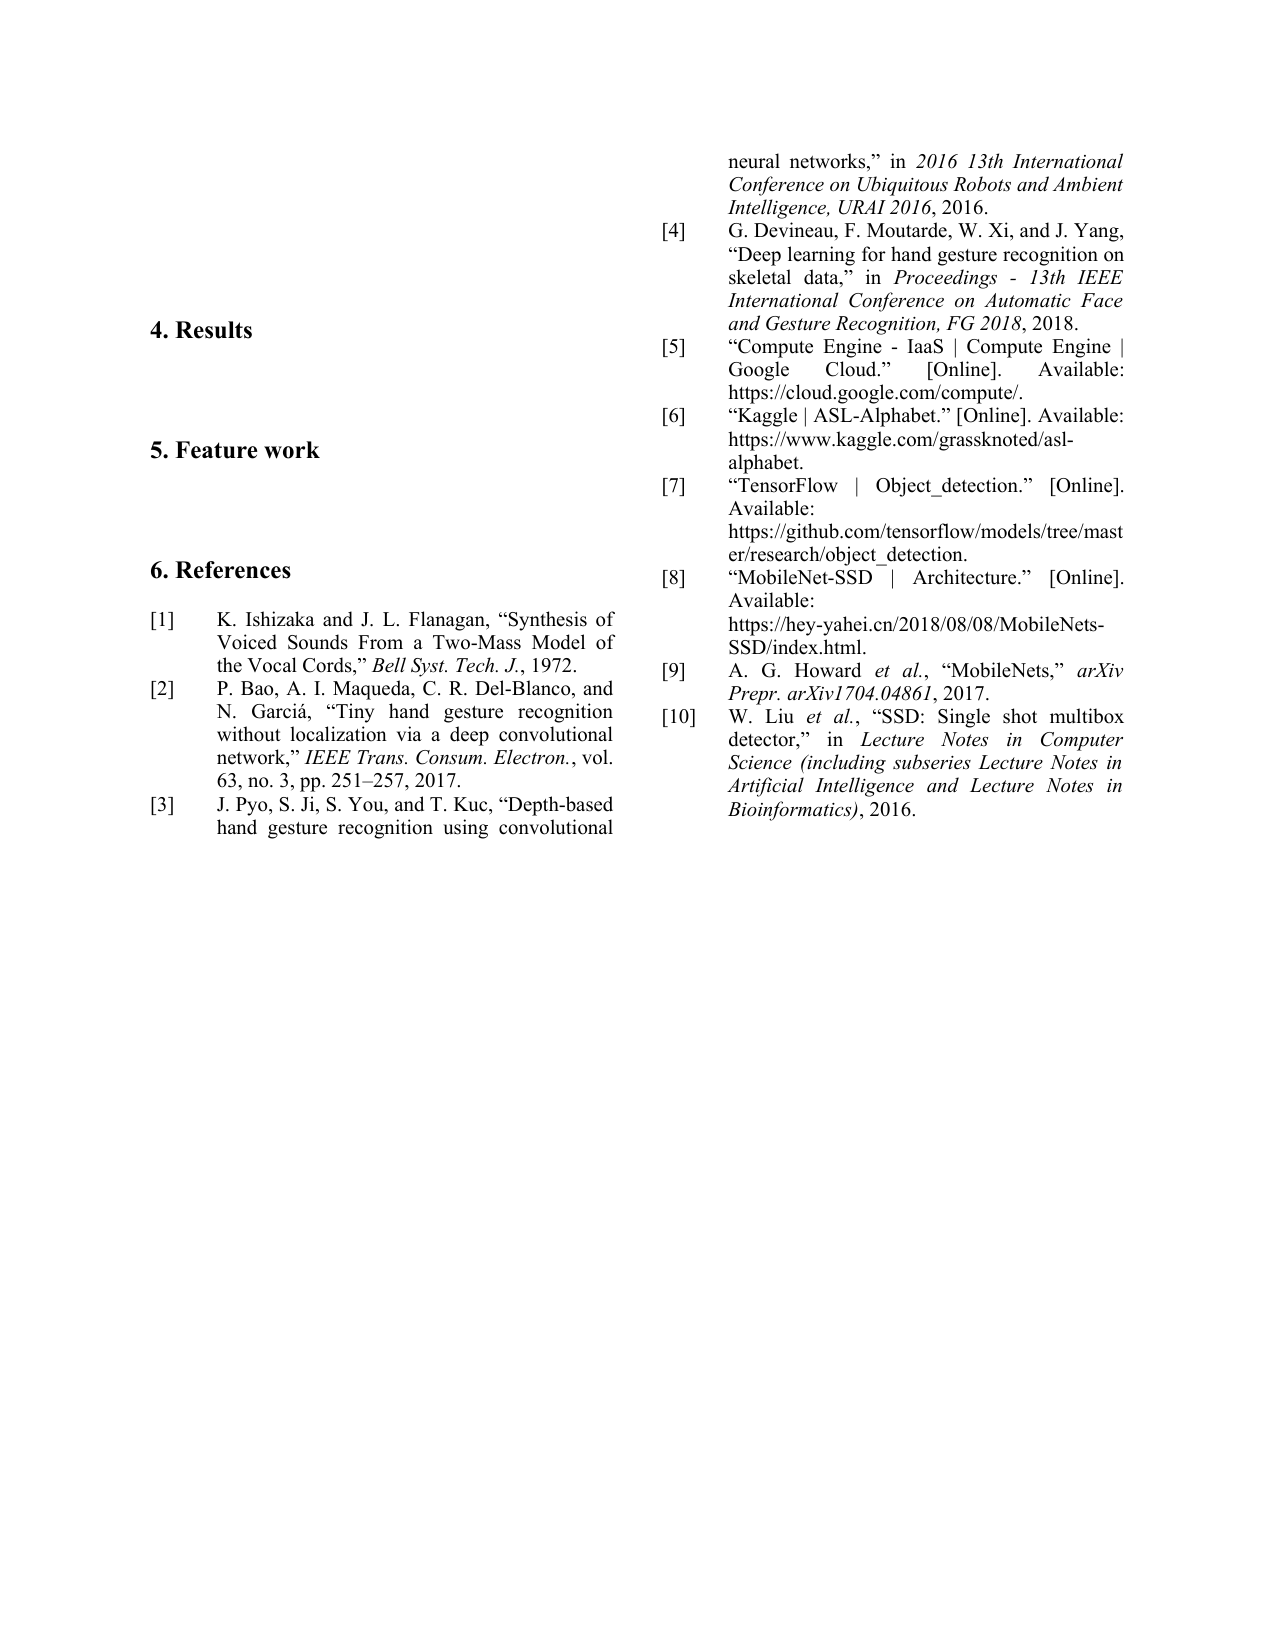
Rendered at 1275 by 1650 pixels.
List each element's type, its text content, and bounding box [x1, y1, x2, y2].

text [7] “TensorFlow | Object_detection.” [Online]. Available: https://github.com/tensorflow/models/tree/master/research/object_detection. [661, 474, 1125, 566]
subtitle 4. Results [150, 316, 613, 344]
text [2] P. Bao, A. I. Maqueda, C. R. Del-Blanco, and N. Garciá, “Tiny hand gesture recognition without localization via a deep convolutional network,” IEEE Trans. Consum. Electron., vol. 63, no. 3, pp. 251–257, 2017. [150, 677, 613, 792]
subtitle 5. Feature work [150, 436, 613, 464]
text [9] A. G. Howard et al., “MobileNets,” arXiv Prepr. arXiv1704.04861, 2017. [661, 659, 1125, 705]
text [5] “Compute Engine - IaaS | Compute Engine | Google Cloud.” [Online]. Available: https://cloud.google.com/compute/. [661, 335, 1125, 404]
text [4] G. Devineau, F. Moutarde, W. Xi, and J. Yang, “Deep learning for hand gesture recognition on skeletal data,” in Proceedings - 13th IEEE International Conference on Automatic Face and Gesture Recognition, FG 2018, 2018. [661, 219, 1125, 335]
text [3] J. Pyo, S. Ji, S. You, and T. Kuc, “Depth-based hand gesture recognition using convolutional neural networks,” in 2016 13th International Conference on Ubiquitous Robots and Ambient Intelligence, URAI 2016, 2016. [661, 150, 1125, 219]
text [6] “Kaggle | ASL-Alphabet.” [Online]. Available: https://www.kaggle.com/grassknoted/asl-alphabet. [661, 404, 1125, 474]
text [10] W. Liu et al., “SSD: Single shot multibox detector,” in Lecture Notes in Computer Science (including subseries Lecture Notes in Artificial Intelligence and Lecture Notes in Bioinformatics), 2016. [661, 705, 1125, 821]
subtitle 6. References [150, 557, 613, 584]
text [8] “MobileNet-SSD | Architecture.” [Online]. Available: https://hey-yahei.cn/2018/08/08/MobileNets-SSD/index.html. [661, 566, 1125, 659]
text [1] K. Ishizaka and J. L. Flanagan, “Synthesis of Voiced Sounds From a Two‐Mass Model of the Vocal Cords,” Bell Syst. Tech. J., 1972. [150, 607, 613, 677]
text [3] J. Pyo, S. Ji, S. You, and T. Kuc, “Depth-based hand gesture recognition using convolutional neural networks,” in 2016 13th International Conference on Ubiquitous Robots and Ambient Intelligence, URAI 2016, 2016. [150, 792, 613, 839]
